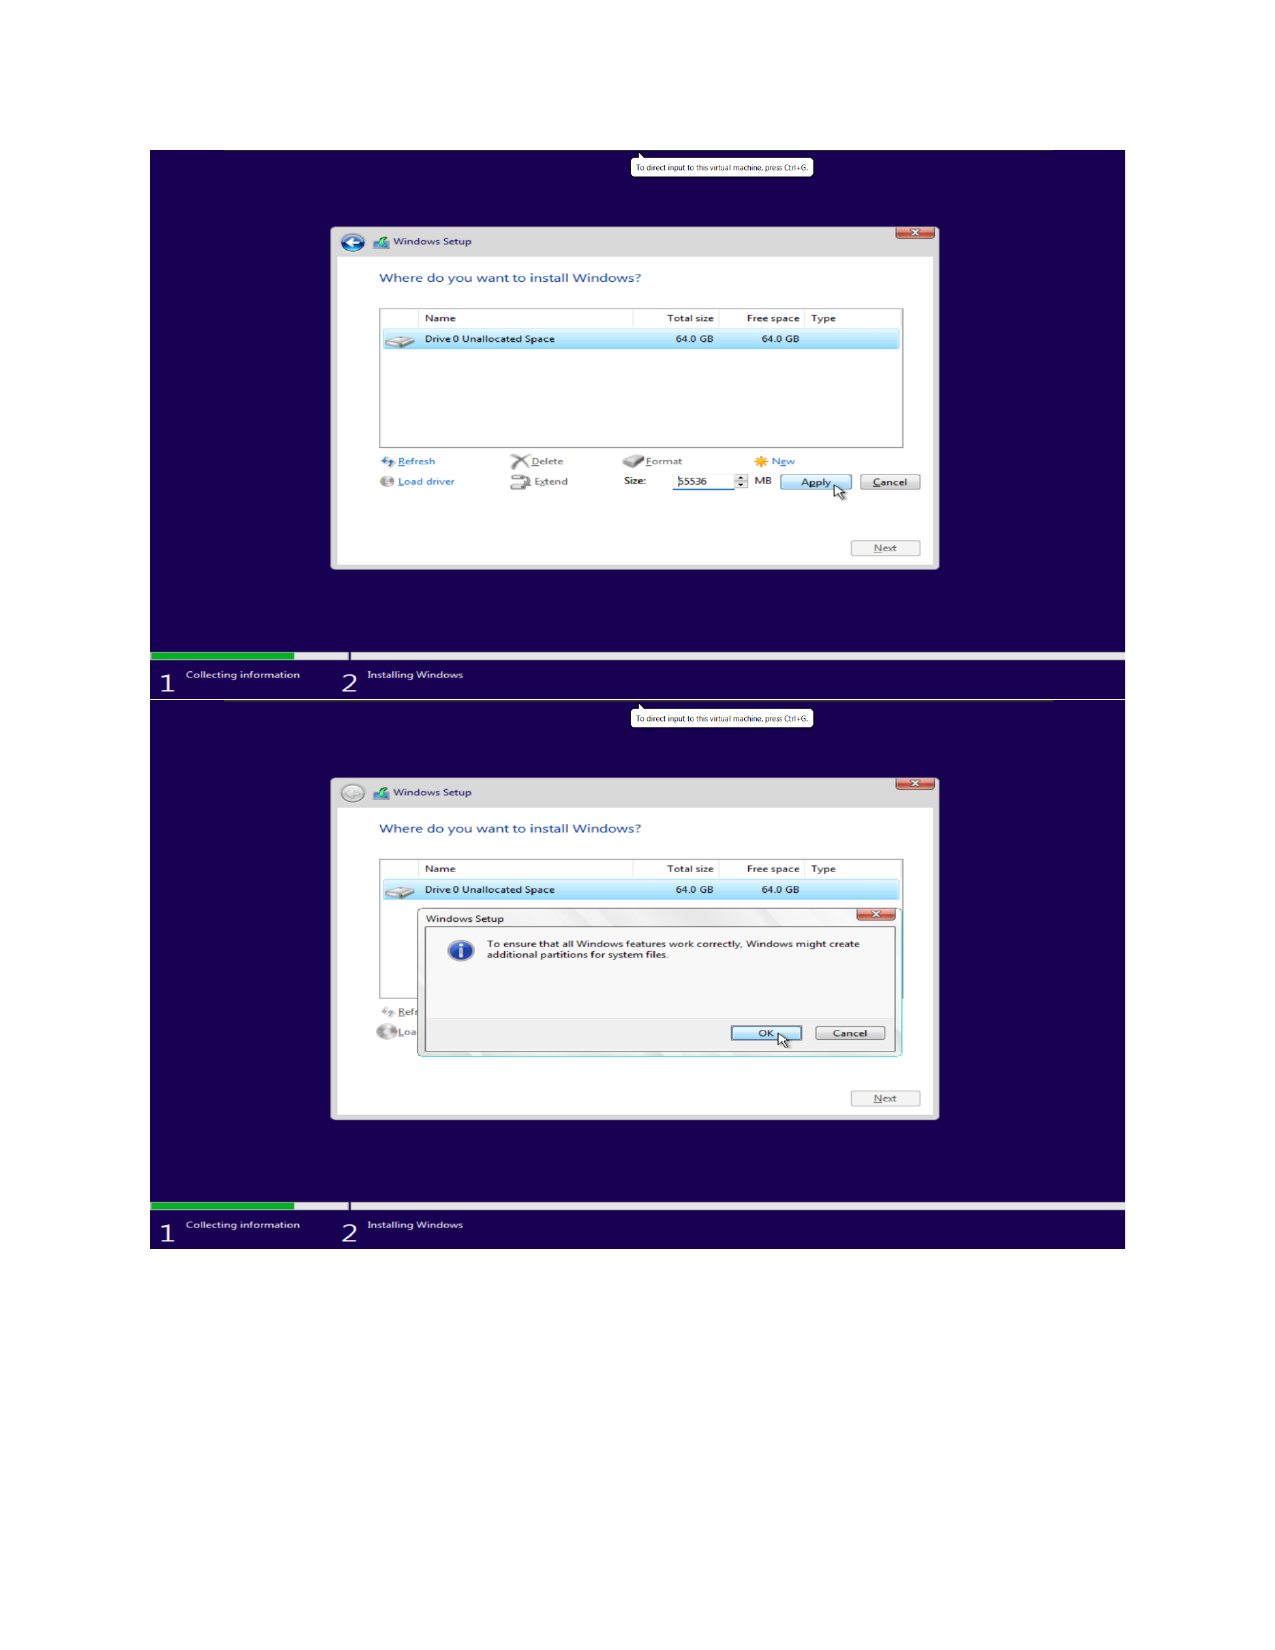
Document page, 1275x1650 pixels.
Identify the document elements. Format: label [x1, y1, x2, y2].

picture [150, 150, 1125, 699]
picture [150, 700, 1125, 1249]
